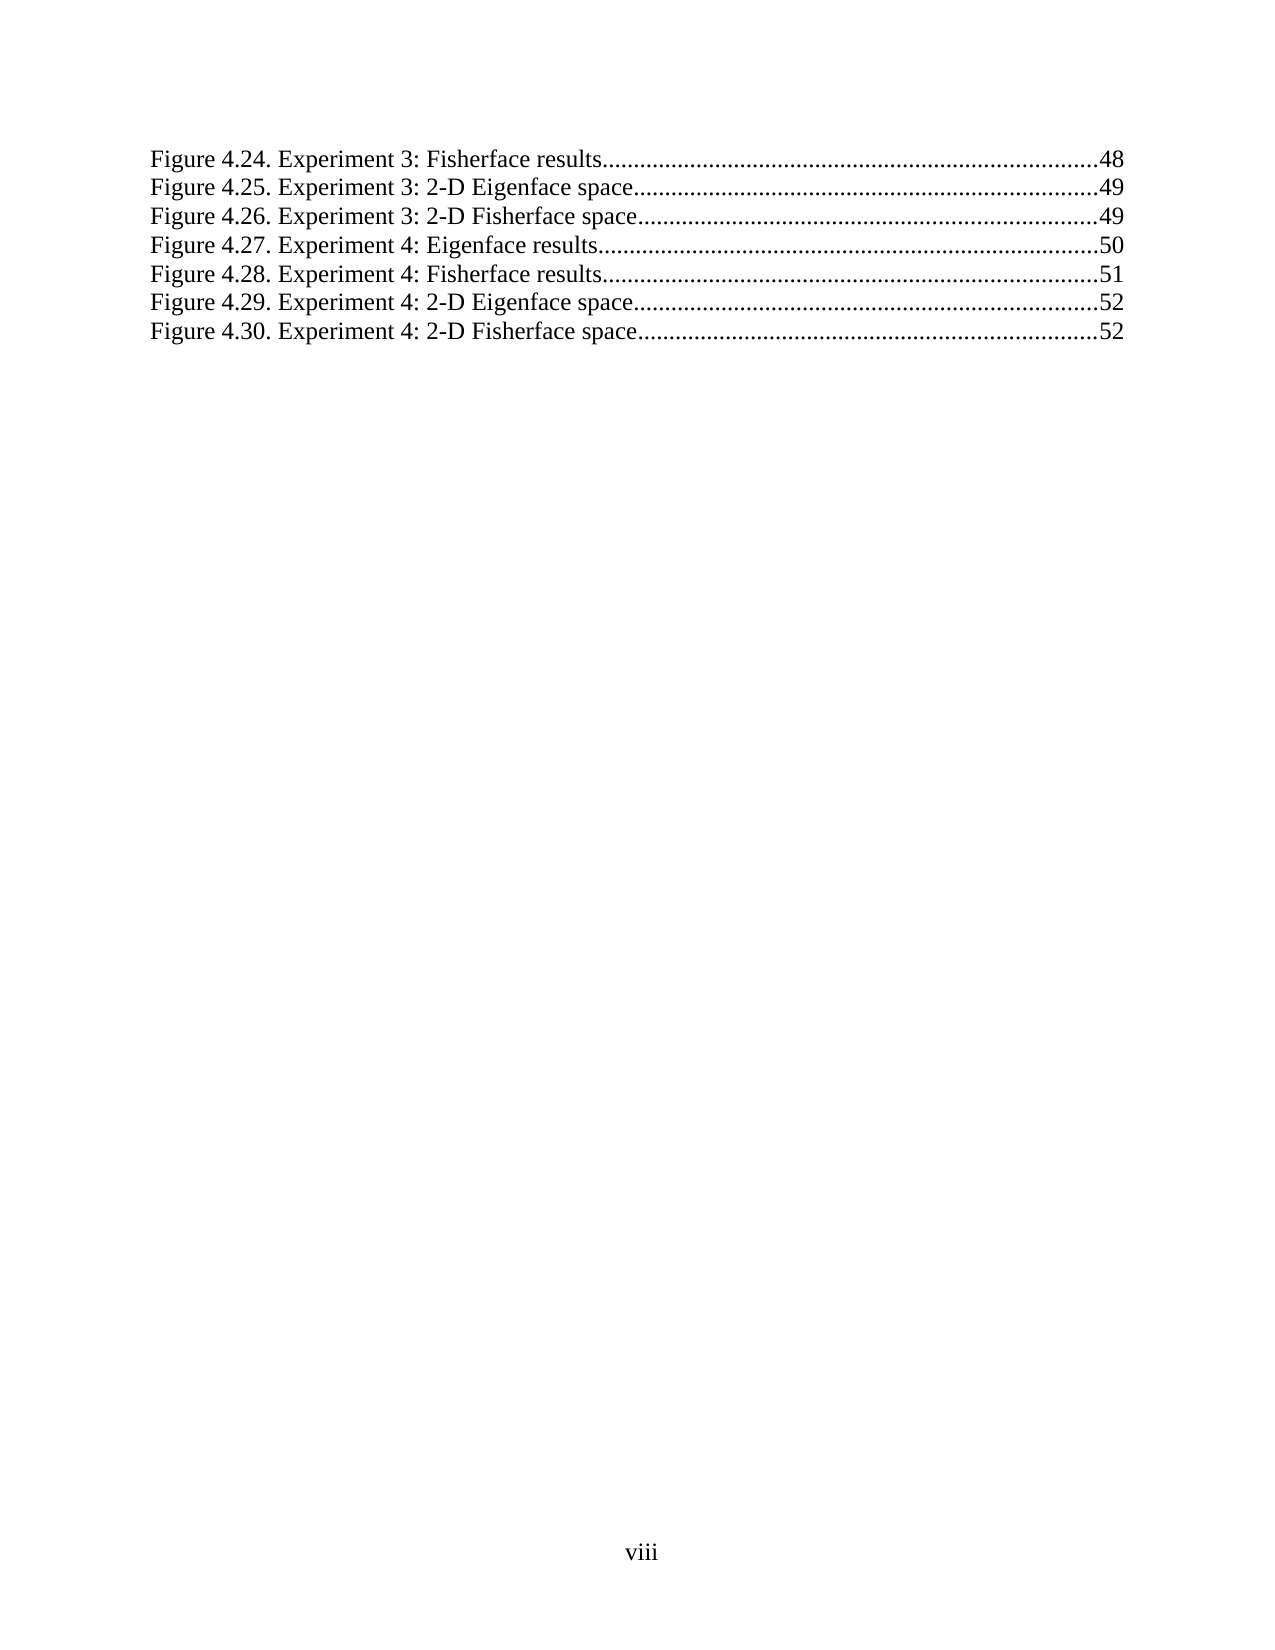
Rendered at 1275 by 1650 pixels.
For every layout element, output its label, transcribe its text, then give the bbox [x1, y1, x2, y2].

text Figure 4.30. Experiment 4: 2-D Fisherface space 52 [150, 316, 1125, 345]
text Figure 4.24. Experiment 3: Fisherface results 48 [150, 144, 1125, 172]
text Figure 4.29. Experiment 4: 2-D Eigenface space 52 [150, 287, 1125, 316]
text Figure 4.26. Experiment 3: 2-D Fisherface space 49 [150, 201, 1125, 230]
text Figure 4.28. Experiment 4: Fisherface results 51 [150, 259, 1125, 287]
text Figure 4.27. Experiment 4: Eigenface results 50 [150, 230, 1125, 259]
text Figure 4.25. Experiment 3: 2-D Eigenface space 49 [150, 172, 1125, 201]
